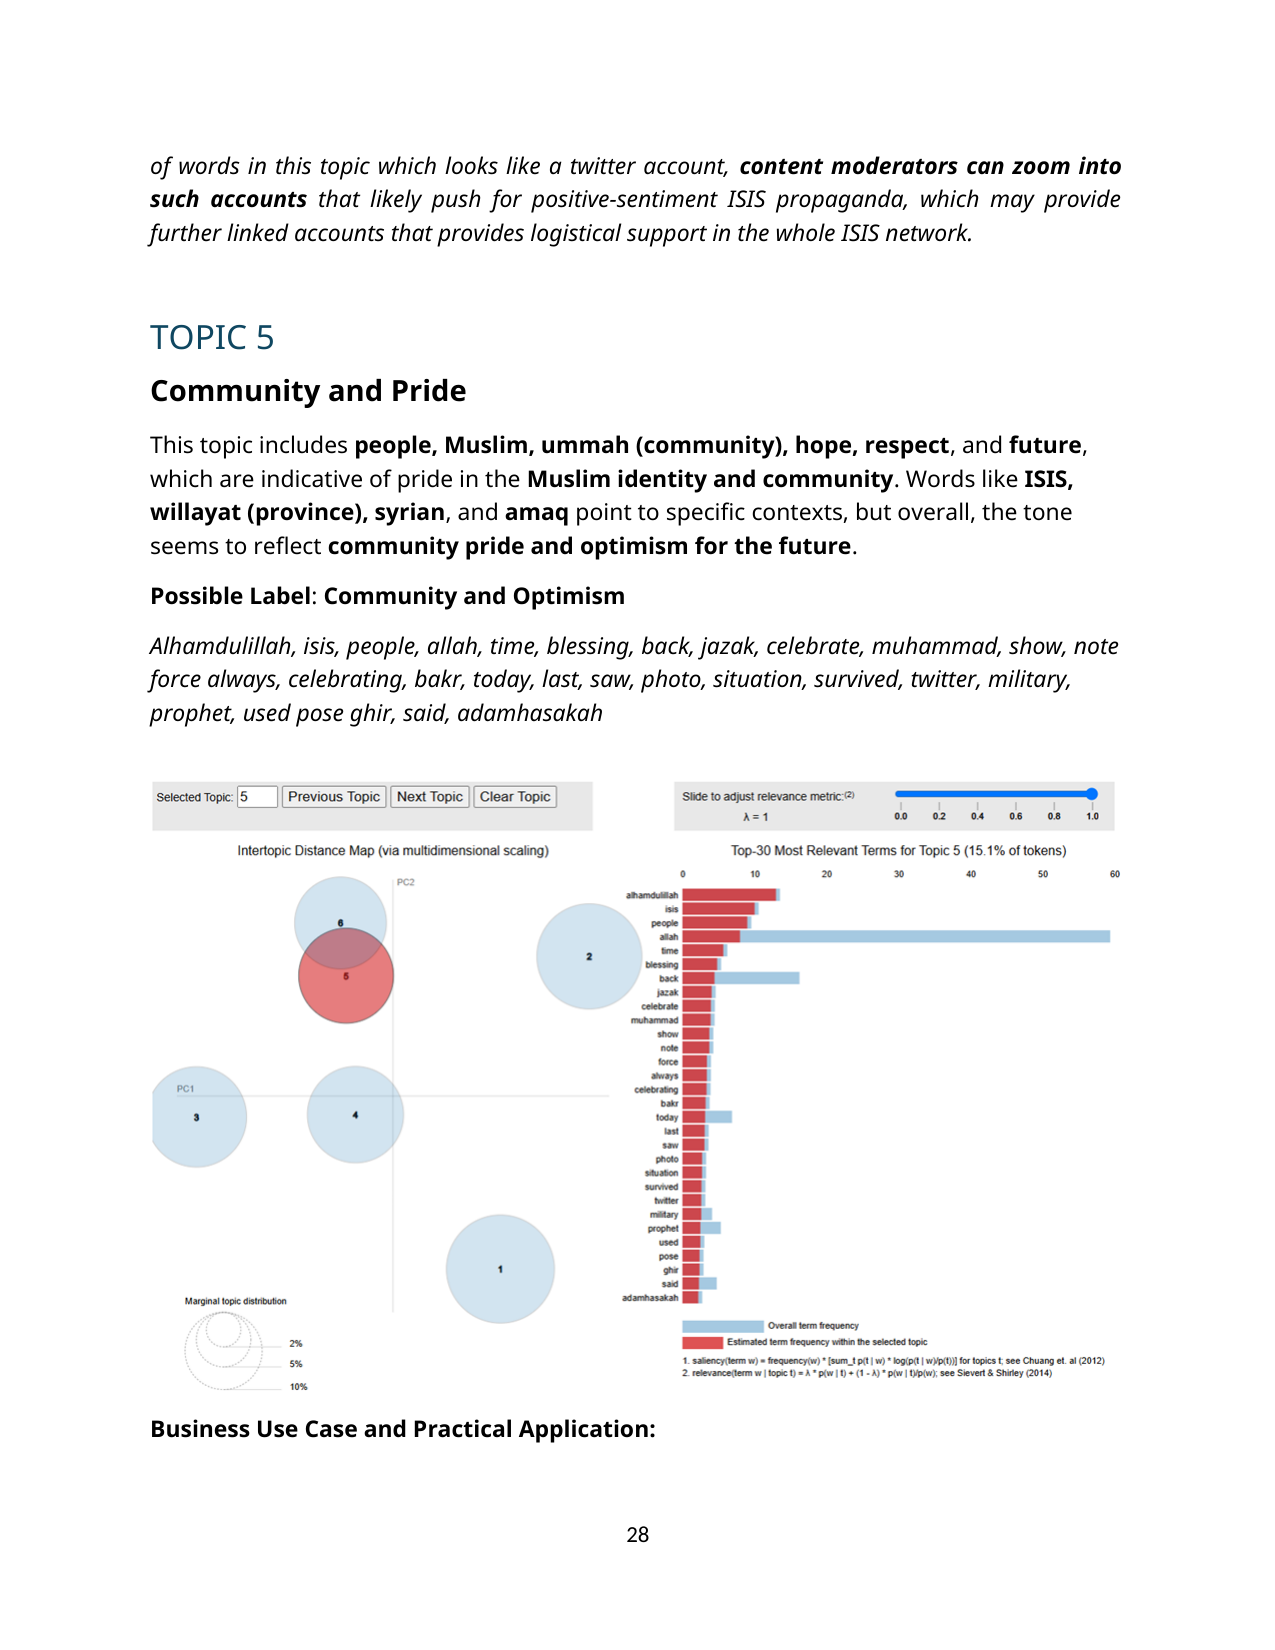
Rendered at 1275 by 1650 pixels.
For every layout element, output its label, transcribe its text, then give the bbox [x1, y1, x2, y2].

text Alhamdulillah, isis, people, allah, time, blessing, back, jazak, celebrate, muhammad, show, note force always, celebrating, bakr, today, last, saw, photo, situation, survived, twitter, military, prophet, used pose ghir, said, adamhasakah [150, 630, 1125, 728]
subtitle TOPIC 5 [150, 313, 1125, 359]
text Community and Pride [150, 370, 1125, 410]
picture [150, 776, 1125, 1394]
text Possible Label: Community and Optimism [150, 580, 1125, 611]
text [150, 150, 1125, 248]
text Business Use Case and Practical Application: [150, 1412, 1125, 1444]
text This topic includes people, Muslim, ummah (community), hope, respect, and future, which are indicative of pride in the Muslim identity and community. Words like ISIS, willayat (province), syrian, and amaq point to specific contexts, but overall, the tone seems to reflect community pride and optimism for the future. [150, 429, 1125, 561]
